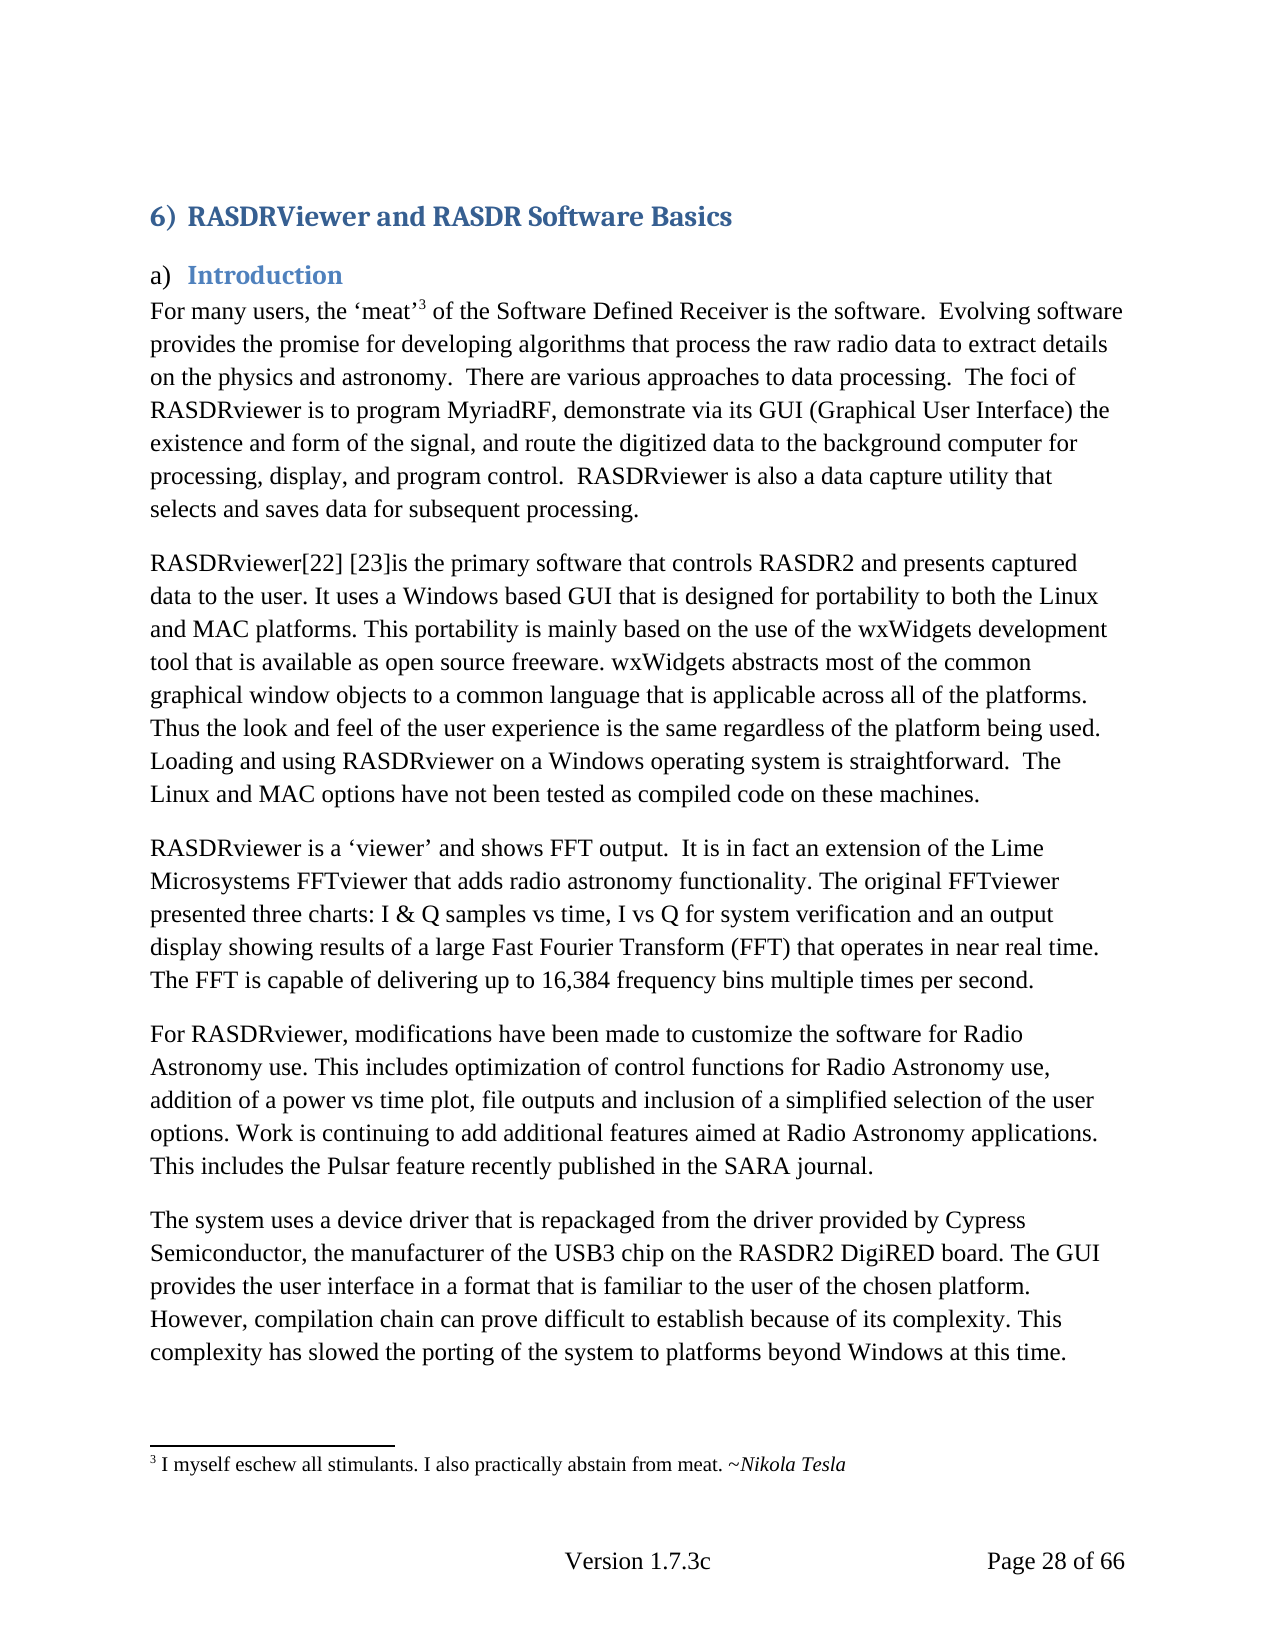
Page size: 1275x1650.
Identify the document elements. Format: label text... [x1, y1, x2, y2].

subtitle Introduction [150, 259, 1125, 291]
subtitle RASDRViewer and RASDR Software Basics [150, 200, 1125, 233]
text RASDRviewer is a ‘viewer’ and shows FFT output. It is in fact an extension of the Lime Microsystems FFTviewer that adds radio astronomy functionality. The original FFTviewer presented three charts: I & Q samples vs time, I vs Q for system verification and an output display showing results of a large Fast Fourier Transform (FFT) that operates in near real time. The FFT is capable of delivering up to 16,384 frequency bins multiple times per second. [150, 833, 1125, 994]
text For many users, the ‘meat’ of the Software Defined Receiver is the software. Evolving software provides the promise for developing algorithms that process the raw radio data to extract details on the physics and astronomy. There are various approaches to data processing. The foci of RASDRviewer is to program MyriadRF, demonstrate via its GUI (Graphical User Interface) the existence and form of the signal, and route the digitized data to the background computer for processing, display, and program control. RASDRviewer is also a data capture utility that selects and saves data for subsequent processing. [150, 296, 1125, 523]
text The system uses a device driver that is repackaged from the driver provided by Cypress Semiconductor, the manufacturer of the USB3 chip on the RASDR2 DigiRED board. The GUI provides the user interface in a format that is familiar to the user of the chosen platform. However, compilation chain can prove difficult to establish because of its complexity. This complexity has slowed the porting of the system to platforms beyond Windows at this time. [150, 1205, 1125, 1366]
text For RASDRviewer, modifications have been made to customize the software for Radio Astronomy use. This includes optimization of control functions for Radio Astronomy use, addition of a power vs time plot, file outputs and inclusion of a simplified selection of the user options. Work is continuing to add additional features aimed at Radio Astronomy applications. This includes the Pulsar feature recently published in the SARA journal. [150, 1019, 1125, 1180]
text RASDRviewer is the primary software that controls RASDR2 and presents captured data to the user. It uses a Windows based GUI that is designed for portability to both the Linux and MAC platforms. This portability is mainly based on the use of the wxWidgets development tool that is available as open source freeware. wxWidgets abstracts most of the common graphical window objects to a common language that is applicable across all of the platforms. Thus the look and feel of the user experience is the same regardless of the platform being used. Loading and using RASDRviewer on a Windows operating system is straightforward. The Linux and MAC options have not been tested as compiled code on these machines. [150, 548, 1125, 808]
